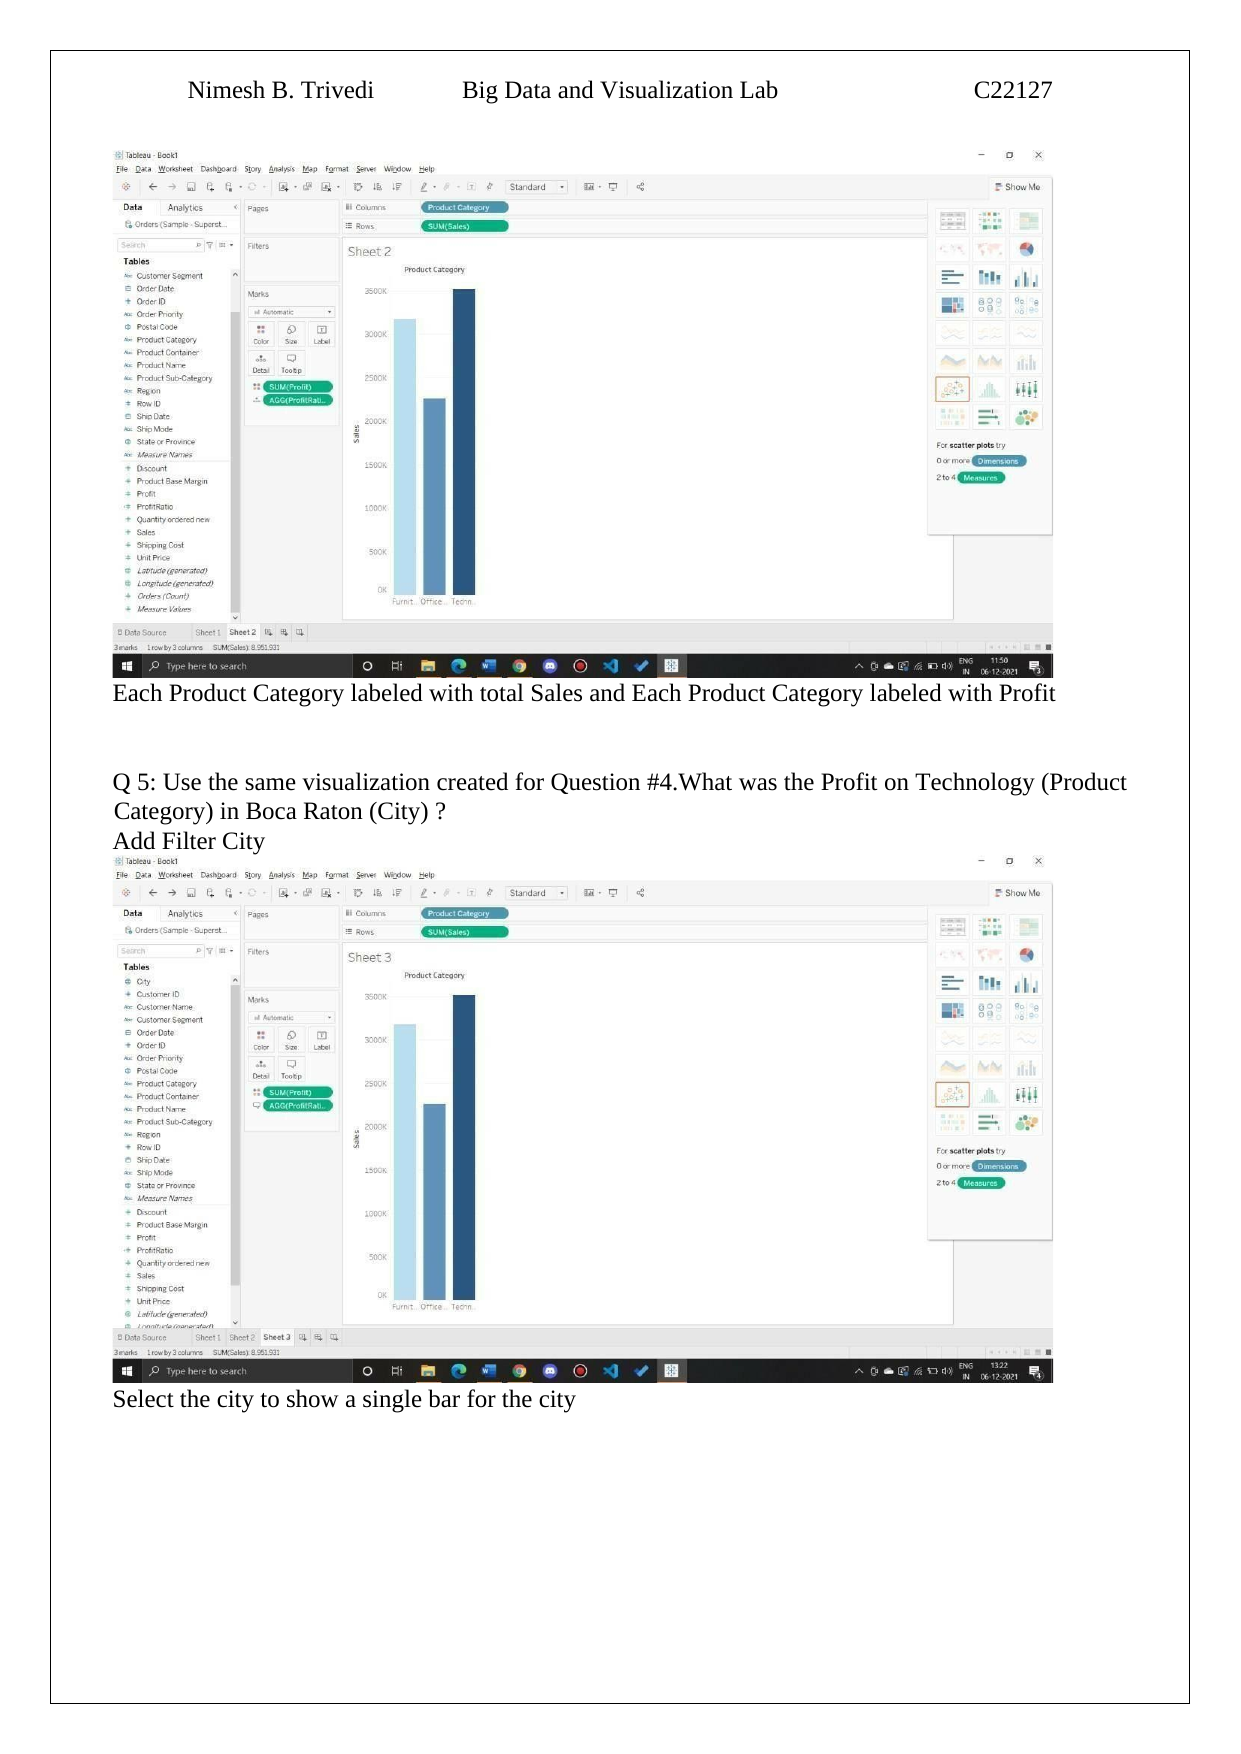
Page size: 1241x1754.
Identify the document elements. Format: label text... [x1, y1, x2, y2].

text Each Product Category labeled with total Sales and Each Product Category labeled with Profit [112, 678, 1128, 707]
picture [112, 150, 1054, 678]
text Select the city to show a single bar for the city [112, 1384, 1128, 1412]
text Q 5: Use the same visualization created for Question #4.What was the Profit on Technology (Product Category) in Boca Raton (City) ? [112, 767, 1128, 825]
picture [112, 855, 1054, 1383]
text Add Filter City [112, 826, 1128, 855]
